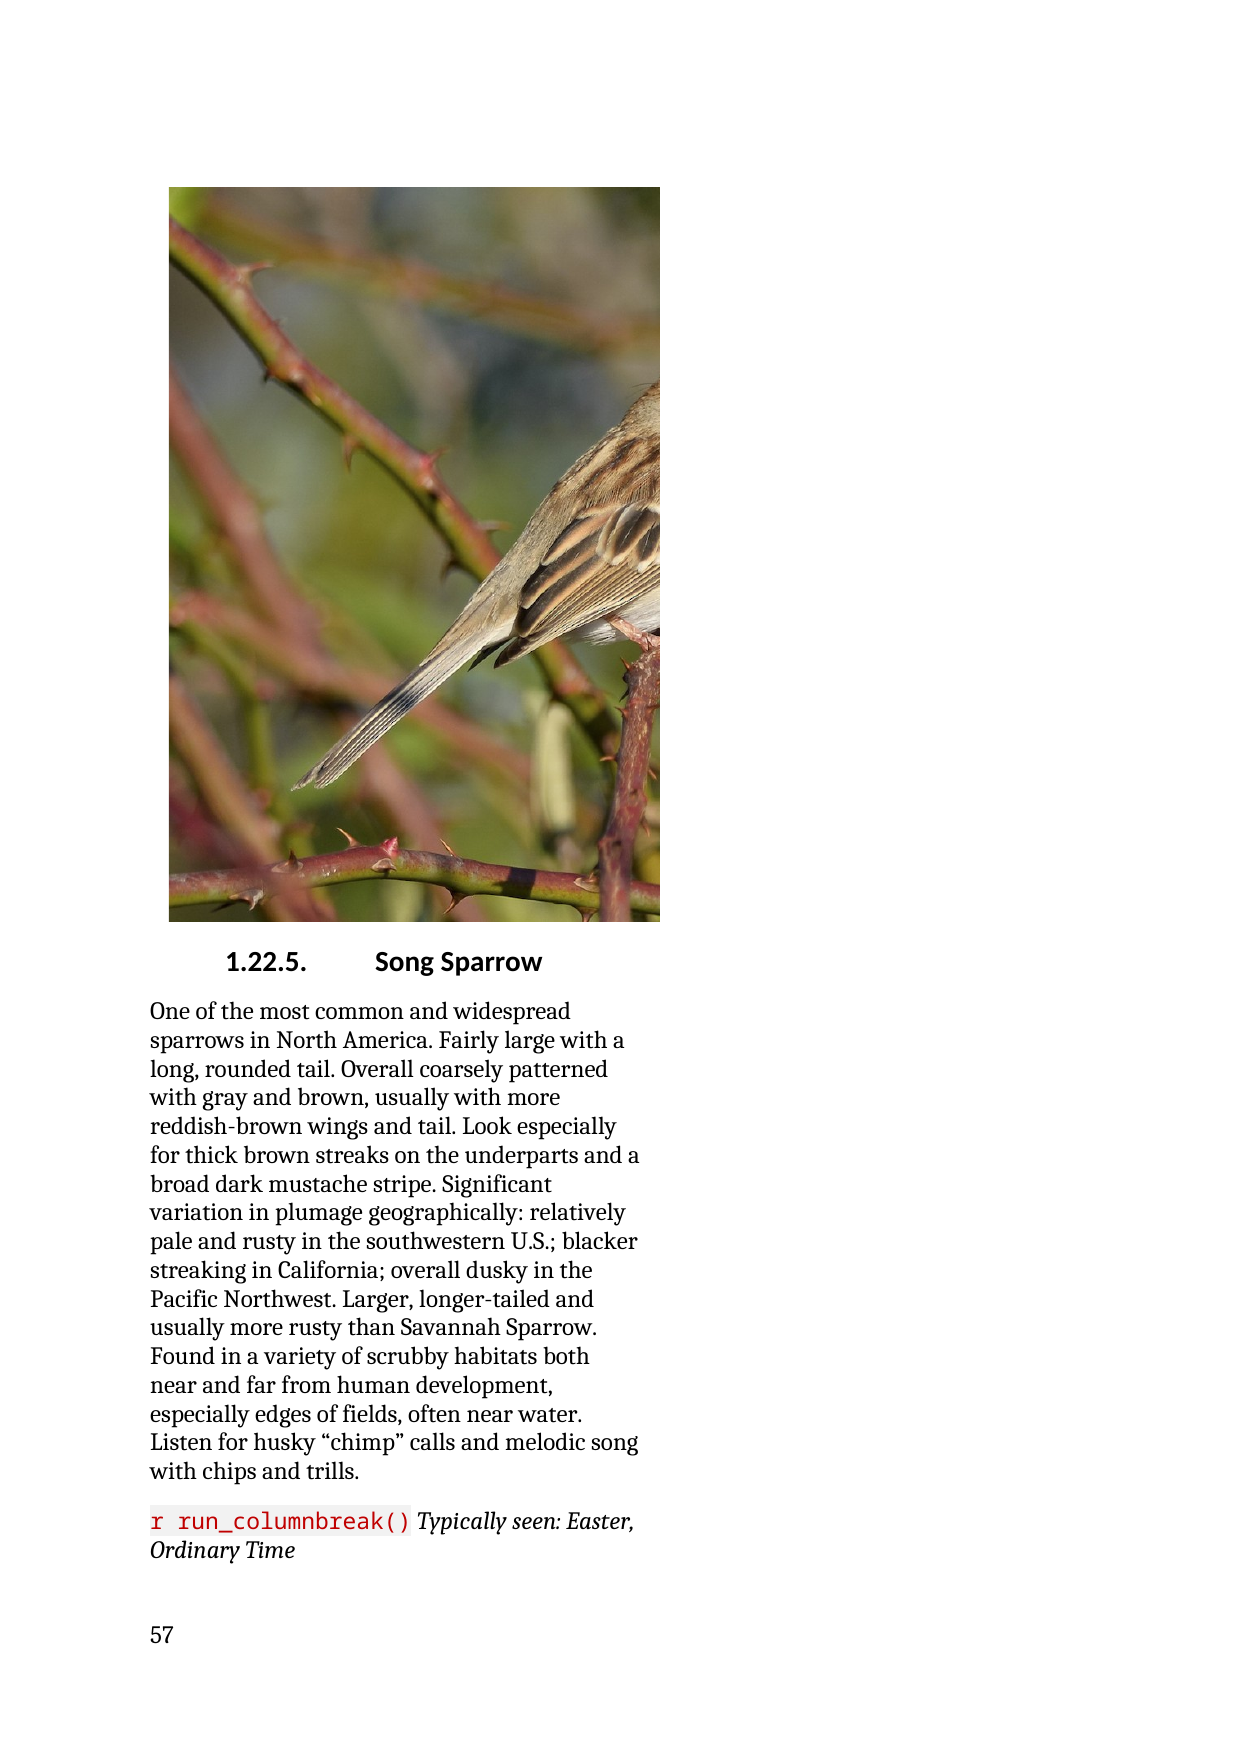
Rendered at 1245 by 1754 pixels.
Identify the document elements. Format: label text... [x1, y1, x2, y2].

text r run_columnbreak() Typically seen: Easter, Ordinary Time [150, 1504, 641, 1564]
subtitle Song Sparrow [225, 943, 1170, 978]
text One of the most common and widespread sparrows in North America. Fairly large with a long, rounded tail. Overall coarsely patterned with gray and brown, usually with more reddish-brown wings and tail. Look especially for thick brown streaks on the underparts and a broad dark mustache stripe. Significant variation in plumage geographically: relatively pale and rusty in the southwestern U.S.; blacker streaking in California; overall dusky in the Pacific Northwest. Larger, longer-tailed and usually more rusty than Savannah Sparrow. Found in a variety of scrubby habitats both near and far from human development, especially edges of fields, often near water. Listen for husky “chimp” calls and melodic song with chips and trills. [150, 997, 641, 1486]
picture [168, 187, 660, 922]
